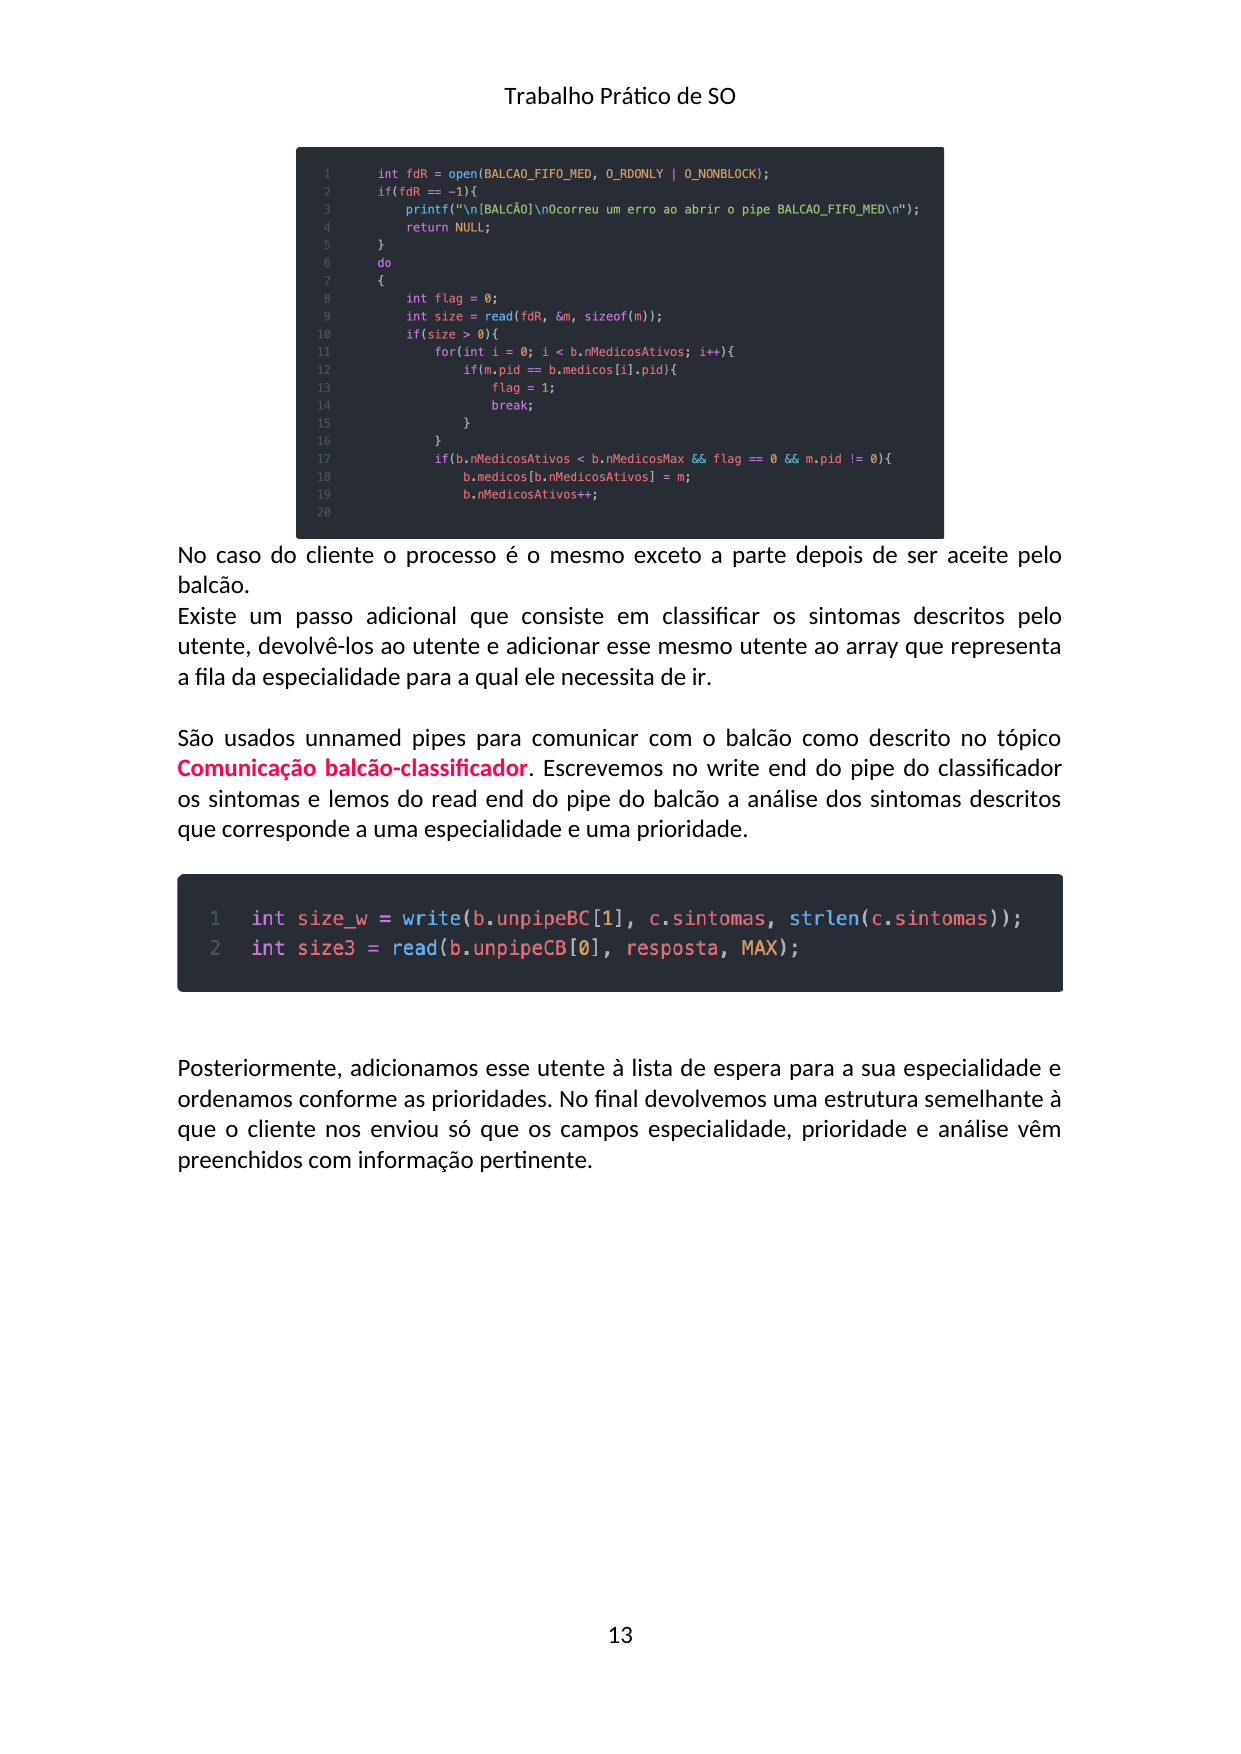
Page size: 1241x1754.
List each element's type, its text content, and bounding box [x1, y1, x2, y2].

text São usados unnamed pipes para comunicar com o balcão como descrito no tópico Comunicação balcão-classificador. Escrevemos no write end do pipe do classificador os sintomas e lemos do read end do pipe do balcão a análise dos sintomas descritos que corresponde a uma especialidade e uma prioridade. [177, 722, 1063, 844]
picture [296, 147, 945, 539]
text Posteriormente, adicionamos esse utente à lista de espera para a sua especialidade e ordenamos conforme as prioridades. No final devolvemos uma estrutura semelhante à que o cliente nos enviou só que os campos especialidade, prioridade e análise vêm preenchidos com informação pertinente. [177, 1052, 1063, 1174]
text No caso do cliente o processo é o mesmo exceto a parte depois de ser aceite pelo balcão. [177, 539, 1063, 600]
picture [177, 874, 1063, 992]
text Existe um passo adicional que consiste em classificar os sintomas descritos pelo utente, devolvê-los ao utente e adicionar esse mesmo utente ao array que representa a fila da especialidade para a qual ele necessita de ir. [177, 600, 1063, 692]
